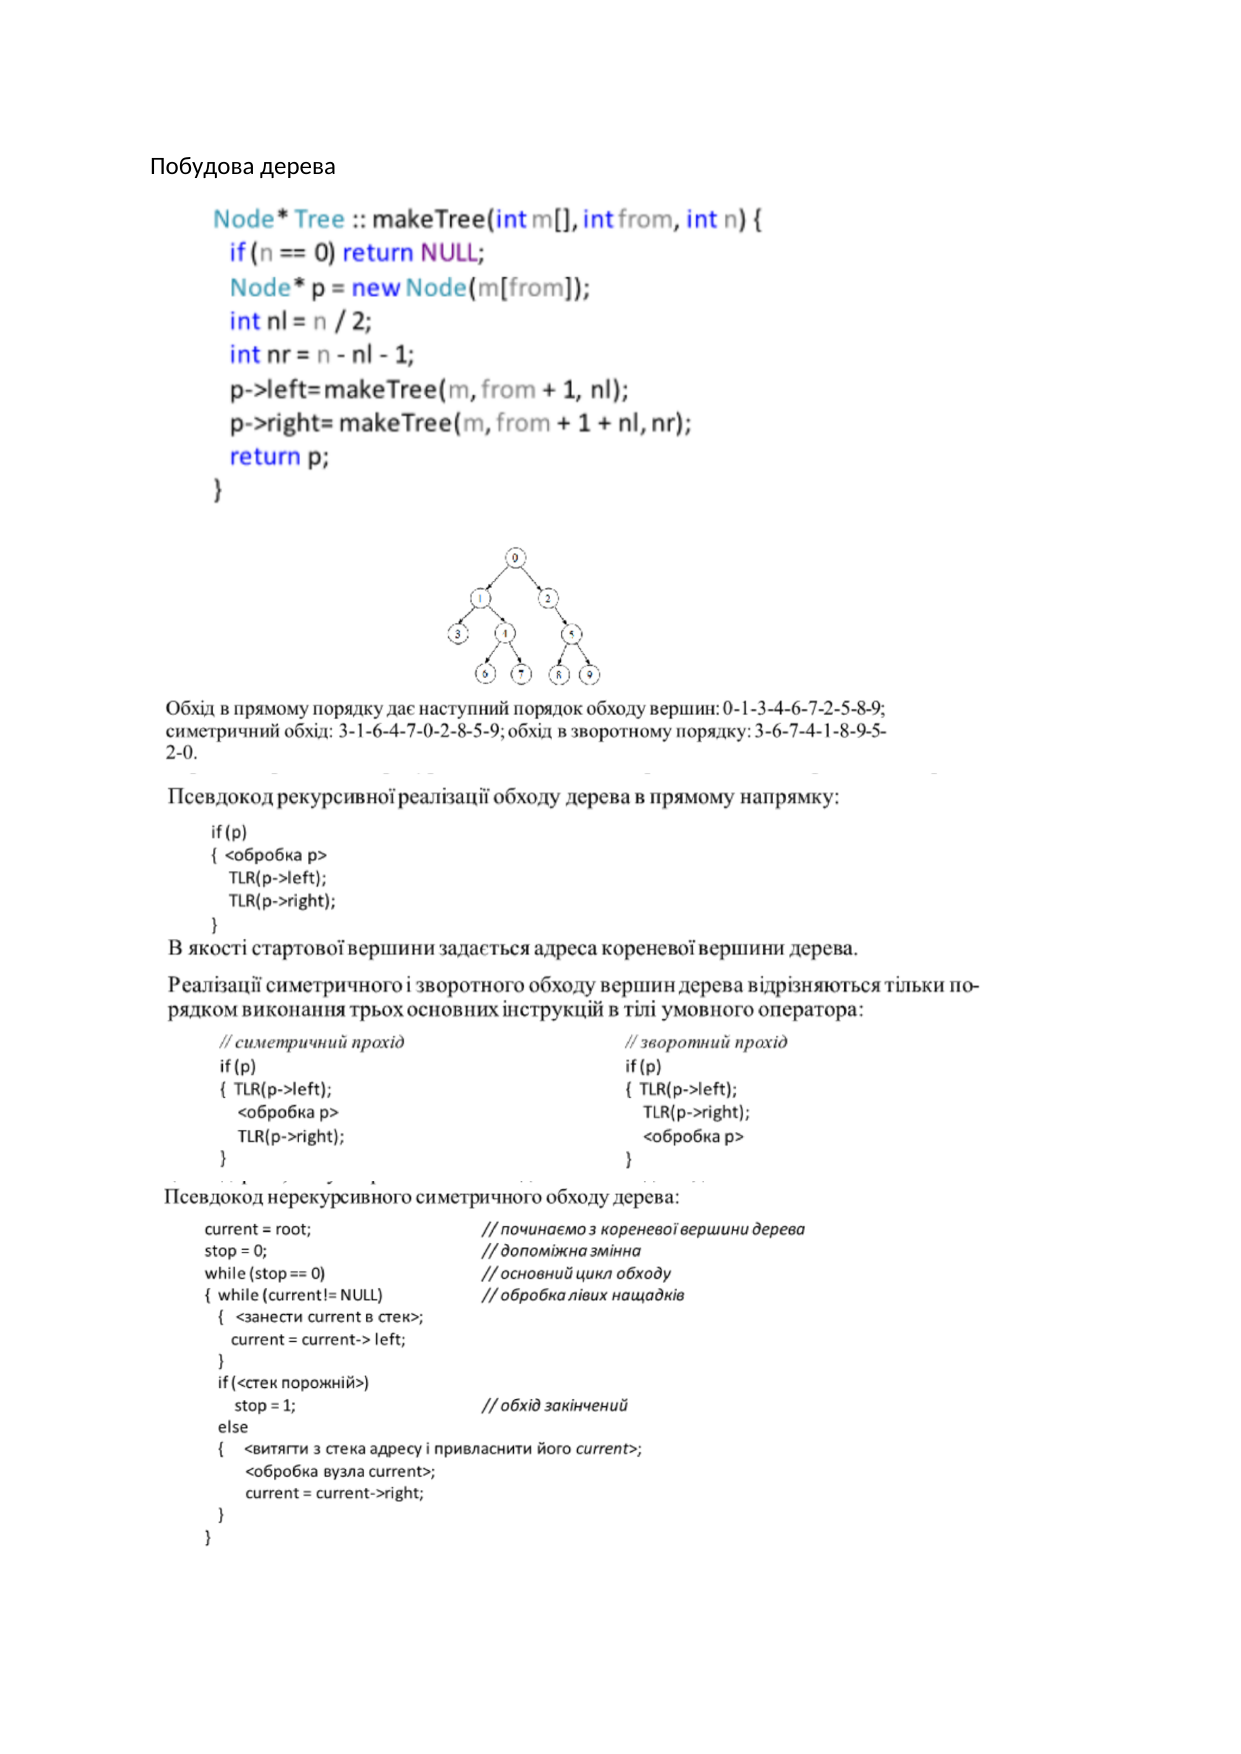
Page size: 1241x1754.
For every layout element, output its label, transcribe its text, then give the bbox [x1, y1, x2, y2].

text Побудова дерева [150, 150, 1090, 181]
picture [150, 180, 1015, 1557]
